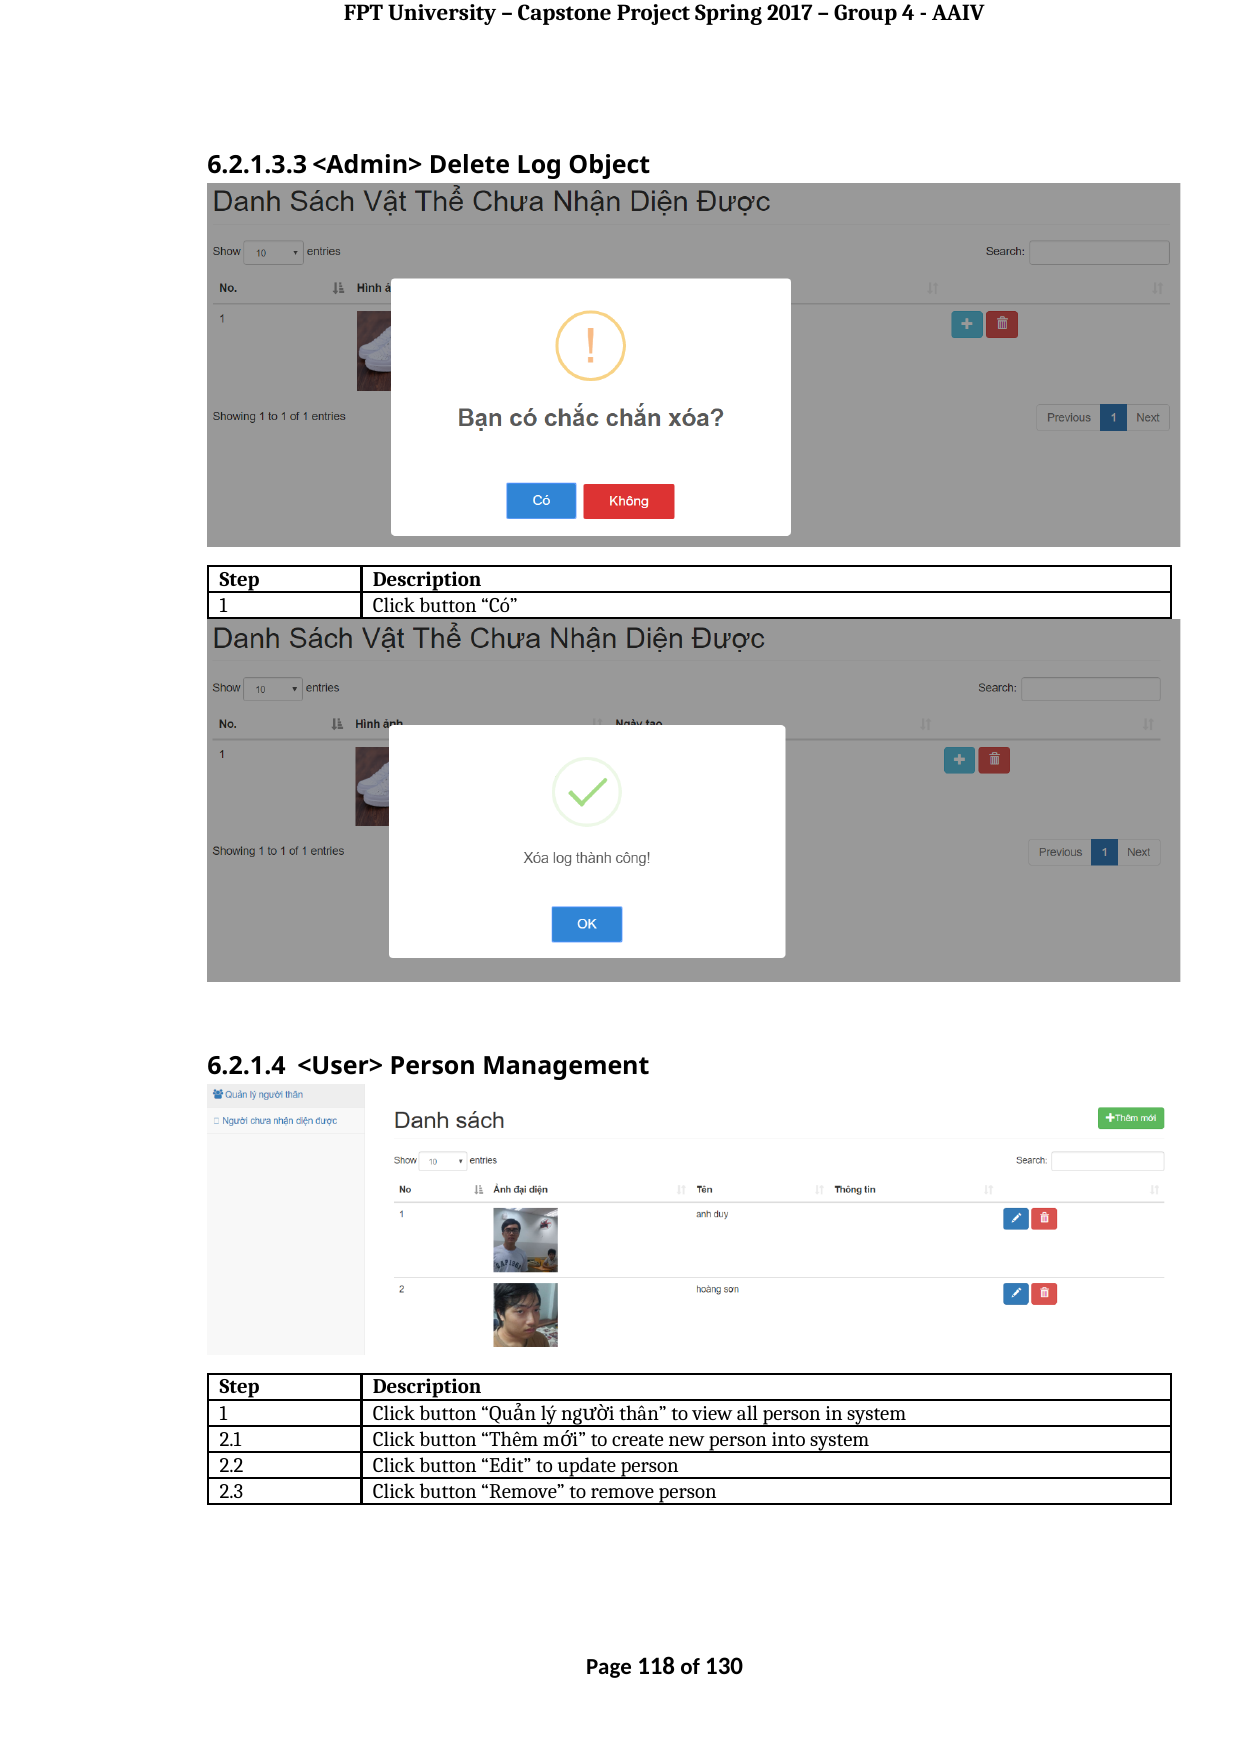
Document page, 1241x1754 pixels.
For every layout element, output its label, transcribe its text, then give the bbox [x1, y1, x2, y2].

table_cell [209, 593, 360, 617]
picture [207, 183, 1181, 547]
picture [207, 619, 1181, 982]
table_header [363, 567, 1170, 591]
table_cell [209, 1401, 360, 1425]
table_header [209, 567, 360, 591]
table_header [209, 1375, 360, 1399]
subtitle <User> Person Management [207, 1047, 1122, 1082]
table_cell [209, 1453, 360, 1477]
subtitle <Admin> Delete Log Object [207, 147, 1122, 181]
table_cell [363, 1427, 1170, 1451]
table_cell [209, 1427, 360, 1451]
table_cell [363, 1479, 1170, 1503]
picture [207, 1084, 1182, 1355]
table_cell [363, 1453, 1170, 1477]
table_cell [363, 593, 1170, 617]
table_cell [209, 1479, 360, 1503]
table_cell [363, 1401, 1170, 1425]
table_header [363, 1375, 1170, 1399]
